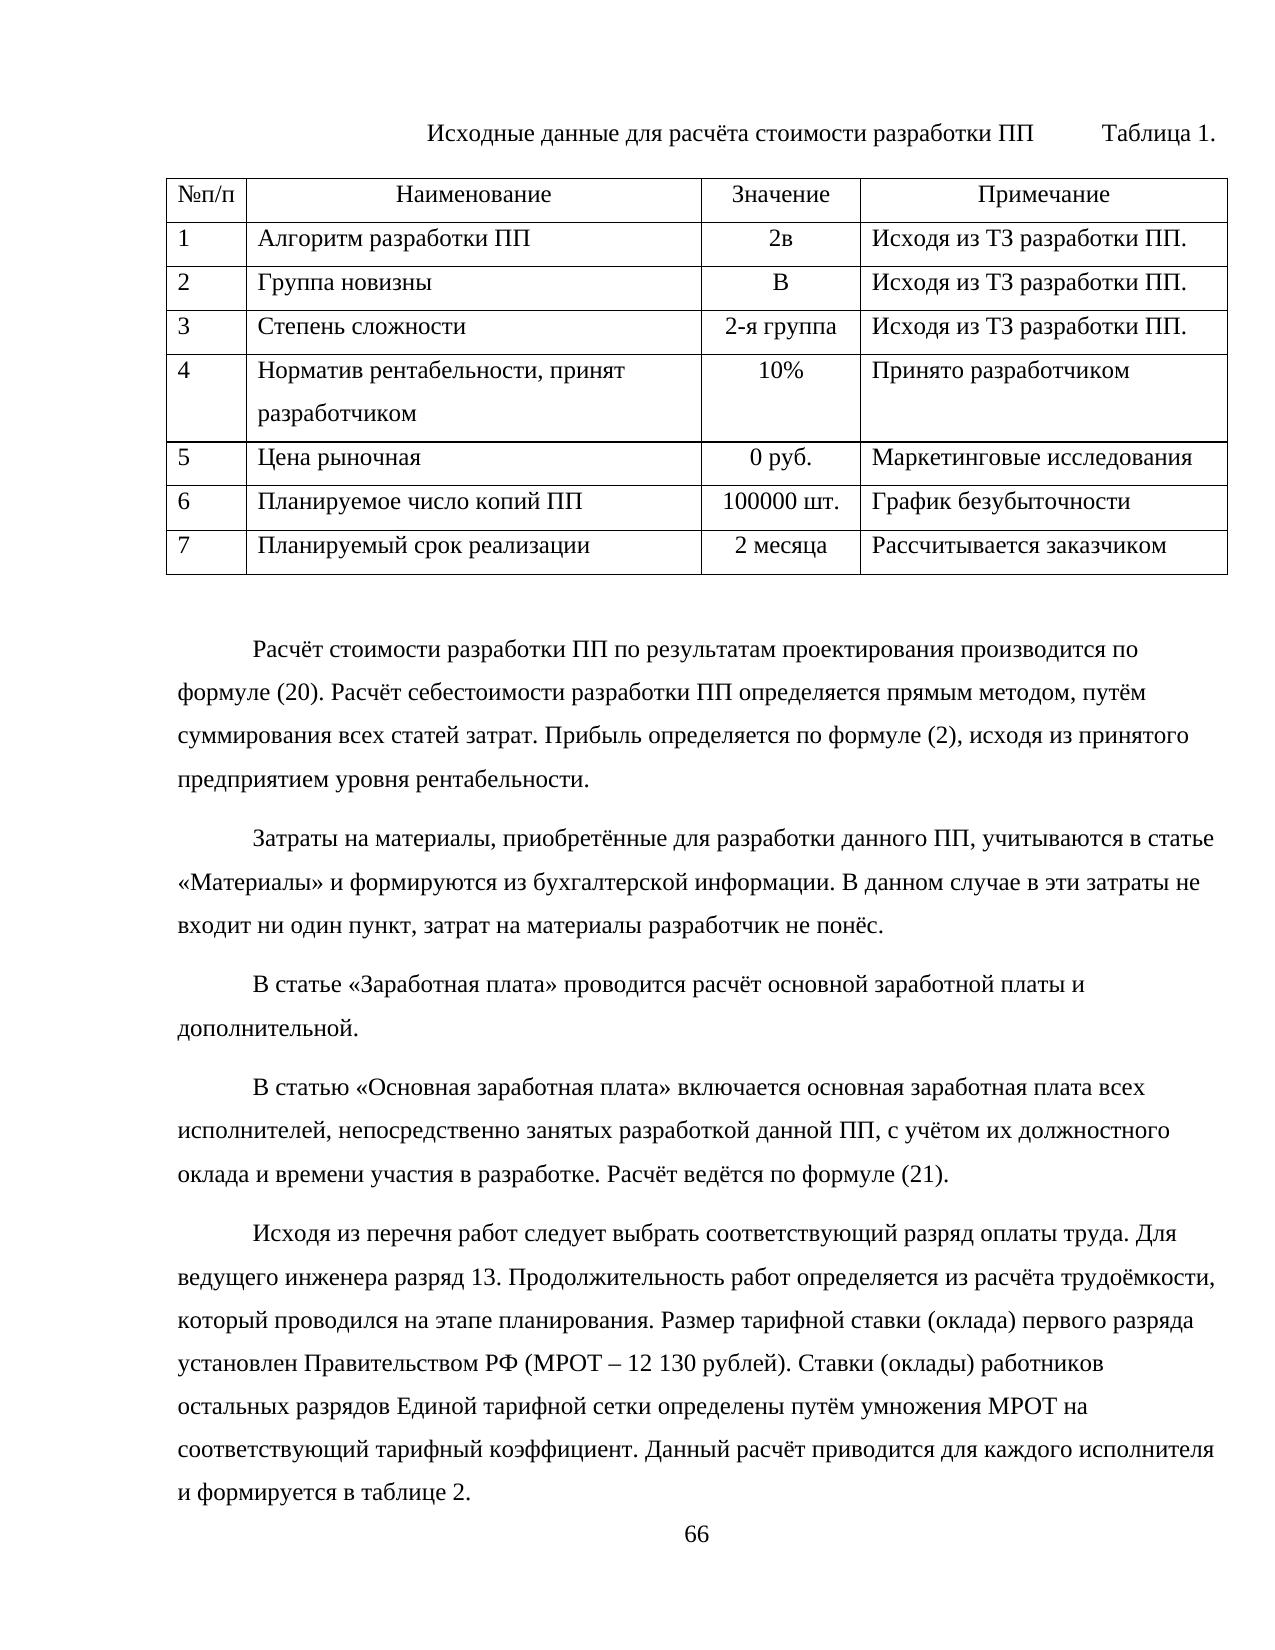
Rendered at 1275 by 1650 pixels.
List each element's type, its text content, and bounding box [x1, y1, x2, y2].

table_cell 5 [167, 443, 246, 485]
table_cell 2 [167, 267, 246, 310]
table_cell Степень сложности [247, 311, 701, 354]
table_cell 4 [167, 355, 246, 441]
table_cell 6 [167, 486, 246, 529]
table_cell Рассчитывается заказчиком [861, 531, 1227, 573]
table_cell Маркетинговые исследования [861, 443, 1227, 485]
table_cell Исходя из ТЗ разработки ПП. [861, 223, 1227, 266]
table_cell Алгоритм разработки ПП [247, 223, 701, 266]
table_header №п/п [167, 179, 246, 222]
table_cell График безубыточности [861, 486, 1227, 529]
table_cell 100000 шт. [702, 486, 860, 529]
table_cell 1 [167, 223, 246, 266]
table_cell Исходя из ТЗ разработки ПП. [861, 267, 1227, 310]
table_cell 7 [167, 531, 246, 573]
text Расчёт стоимости разработки ПП по результатам проектирования производится по формуле (20). Расчёт себестоимости разработки ПП определяется прямым методом, путём суммирования всех статей затрат. Прибыль определяется по формуле (2), исходя из принятого предприятием уровня рентабельности. [177, 634, 1216, 792]
table_cell Цена рыночная [247, 443, 701, 485]
table_cell 2в [702, 223, 860, 266]
table_cell В [702, 267, 860, 310]
text В статью «Основная заработная плата» включается основная заработная плата всех исполнителей, непосредственно занятых разработкой данной ПП, с учётом их должностного оклада и времени участия в разработке. Расчёт ведётся по формуле (21). [177, 1072, 1216, 1187]
table_cell Планируемый срок реализации [247, 531, 701, 573]
table_header Наименование [247, 179, 701, 222]
table_cell Планируемое число копий ПП [247, 486, 701, 529]
text В статье «Заработная плата» проводится расчёт основной заработной платы и дополнительной. [177, 969, 1216, 1041]
table_cell 0 руб. [702, 443, 860, 485]
table_header Примечание [861, 179, 1227, 222]
text Исходные данные для расчёта стоимости разработки ПП Таблица 1. [177, 118, 1216, 147]
table_cell Принято разработчиком [861, 355, 1227, 441]
text Исходя из перечня работ следует выбрать соответствующий разряд оплаты труда. Для ведущего инженера разряд 13. Продолжительность работ определяется из расчёта трудоёмкости, который проводился на этапе планирования. Размер тарифной ставки (оклада) первого разряда установлен Правительством РФ (МРОТ – 12 130 рублей). Ставки (оклады) работников остальных разрядов Единой тарифной сетки определены путём умножения МРОТ на соответствующий тарифный коэффициент. Данный расчёт приводится для каждого исполнителя и формируется в таблице 2. [177, 1218, 1216, 1506]
table_cell Исходя из ТЗ разработки ПП. [861, 311, 1227, 354]
table_cell Группа новизны [247, 267, 701, 310]
table_cell Норматив рентабельности, принят разработчиком [247, 355, 701, 441]
text Затраты на материалы, приобретённые для разработки данного ПП, учитываются в статье «Материалы» и формируются из бухгалтерской информации. В данном случае в эти затраты не входит ни один пункт, затрат на материалы разработчик не понёс. [177, 823, 1216, 938]
table_cell 3 [167, 311, 246, 354]
table_cell 2-я группа [702, 311, 860, 354]
table_cell 2 месяца [702, 531, 860, 573]
table_header Значение [702, 179, 860, 222]
table_cell 10% [702, 355, 860, 441]
